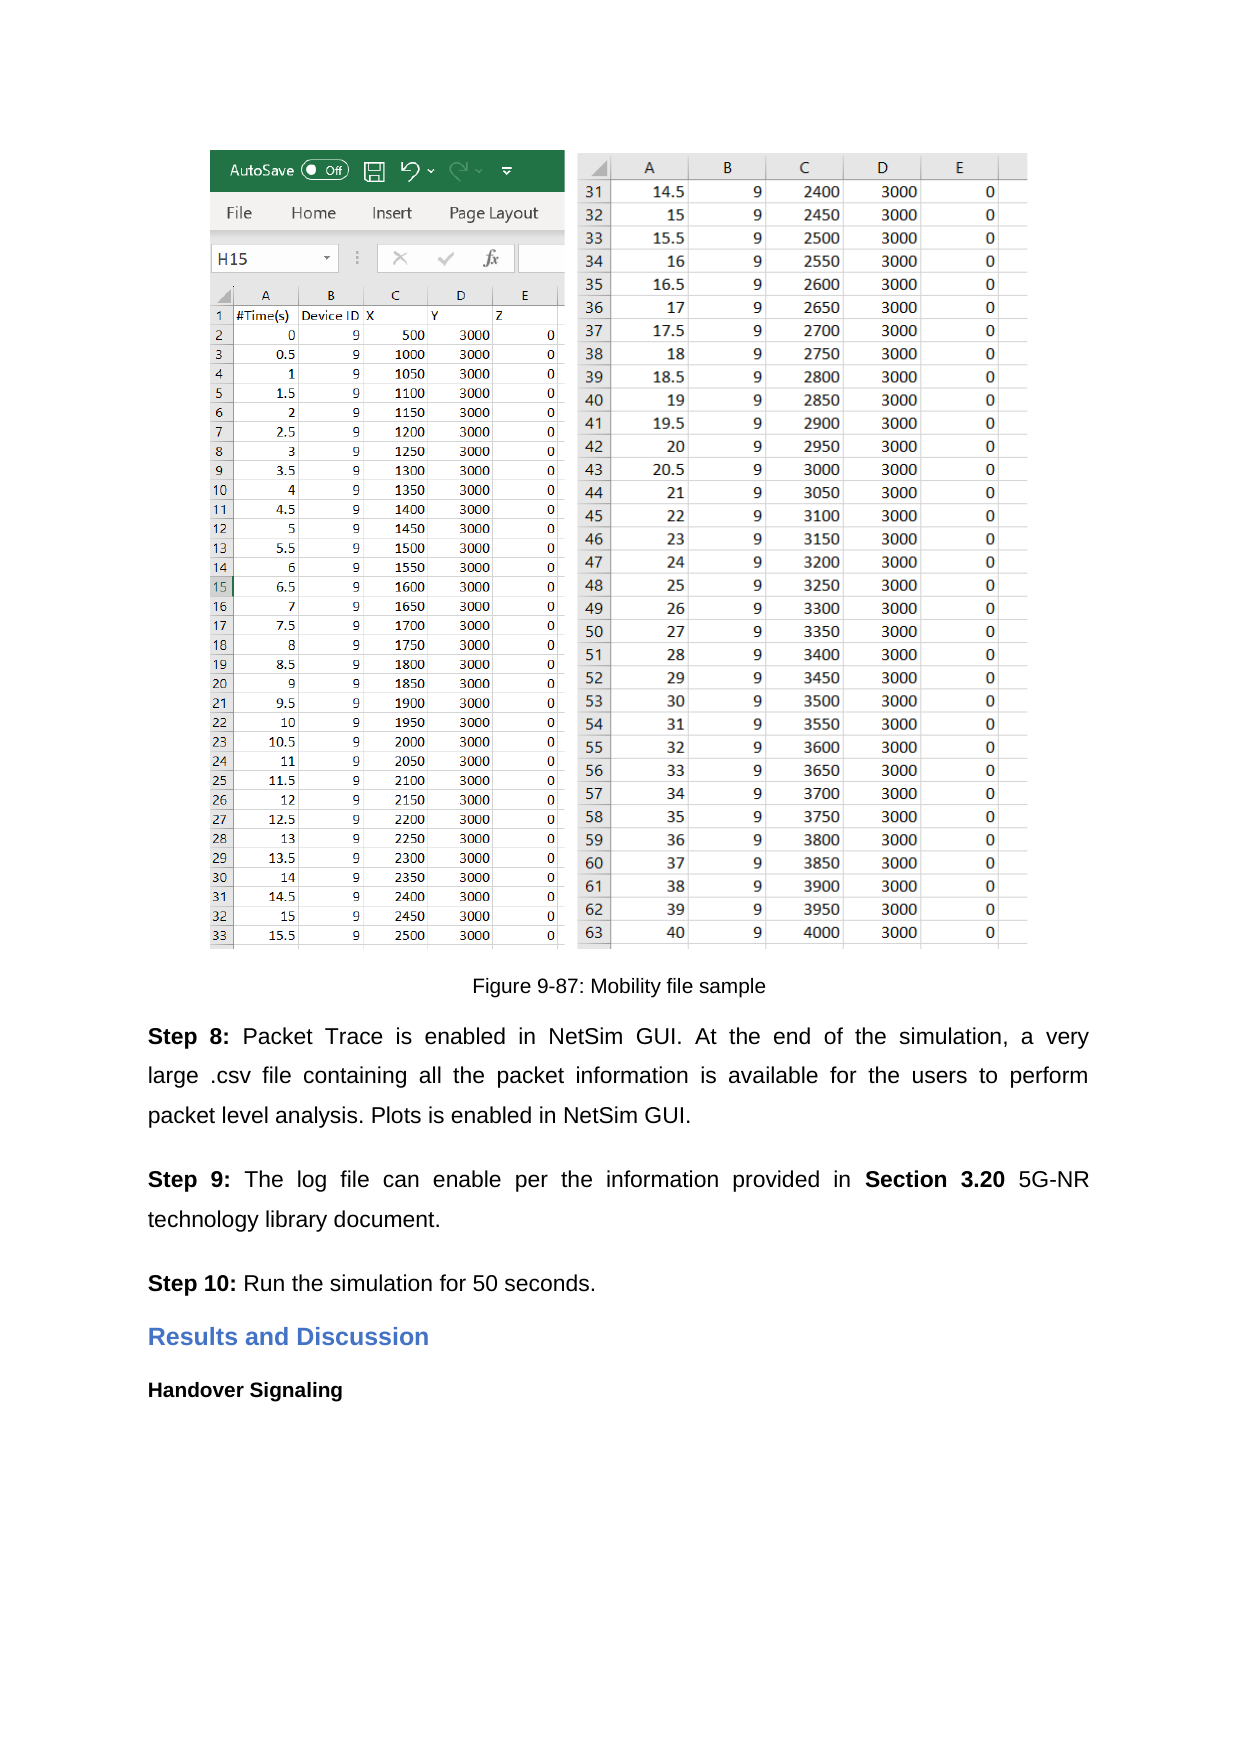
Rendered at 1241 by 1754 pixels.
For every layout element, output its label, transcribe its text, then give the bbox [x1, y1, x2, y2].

subtitle Results and Discussion [148, 1322, 1090, 1351]
picture [577, 153, 1028, 949]
picture [210, 150, 565, 949]
text Step 9: The log file can enable per the information provided in Section 3.20 5G-NR technology library document. [148, 1166, 1090, 1232]
text Handover Signaling [148, 1378, 1090, 1402]
text Step 8: Packet Trace is enabled in NetSim GUI. At the end of the simulation, a very large .csv file containing all the packet information is available for the users to perform packet level analysis. Plots is enabled in NetSim GUI. [148, 1023, 1090, 1128]
text Step 10: Run the simulation for 50 seconds. [148, 1270, 1090, 1297]
